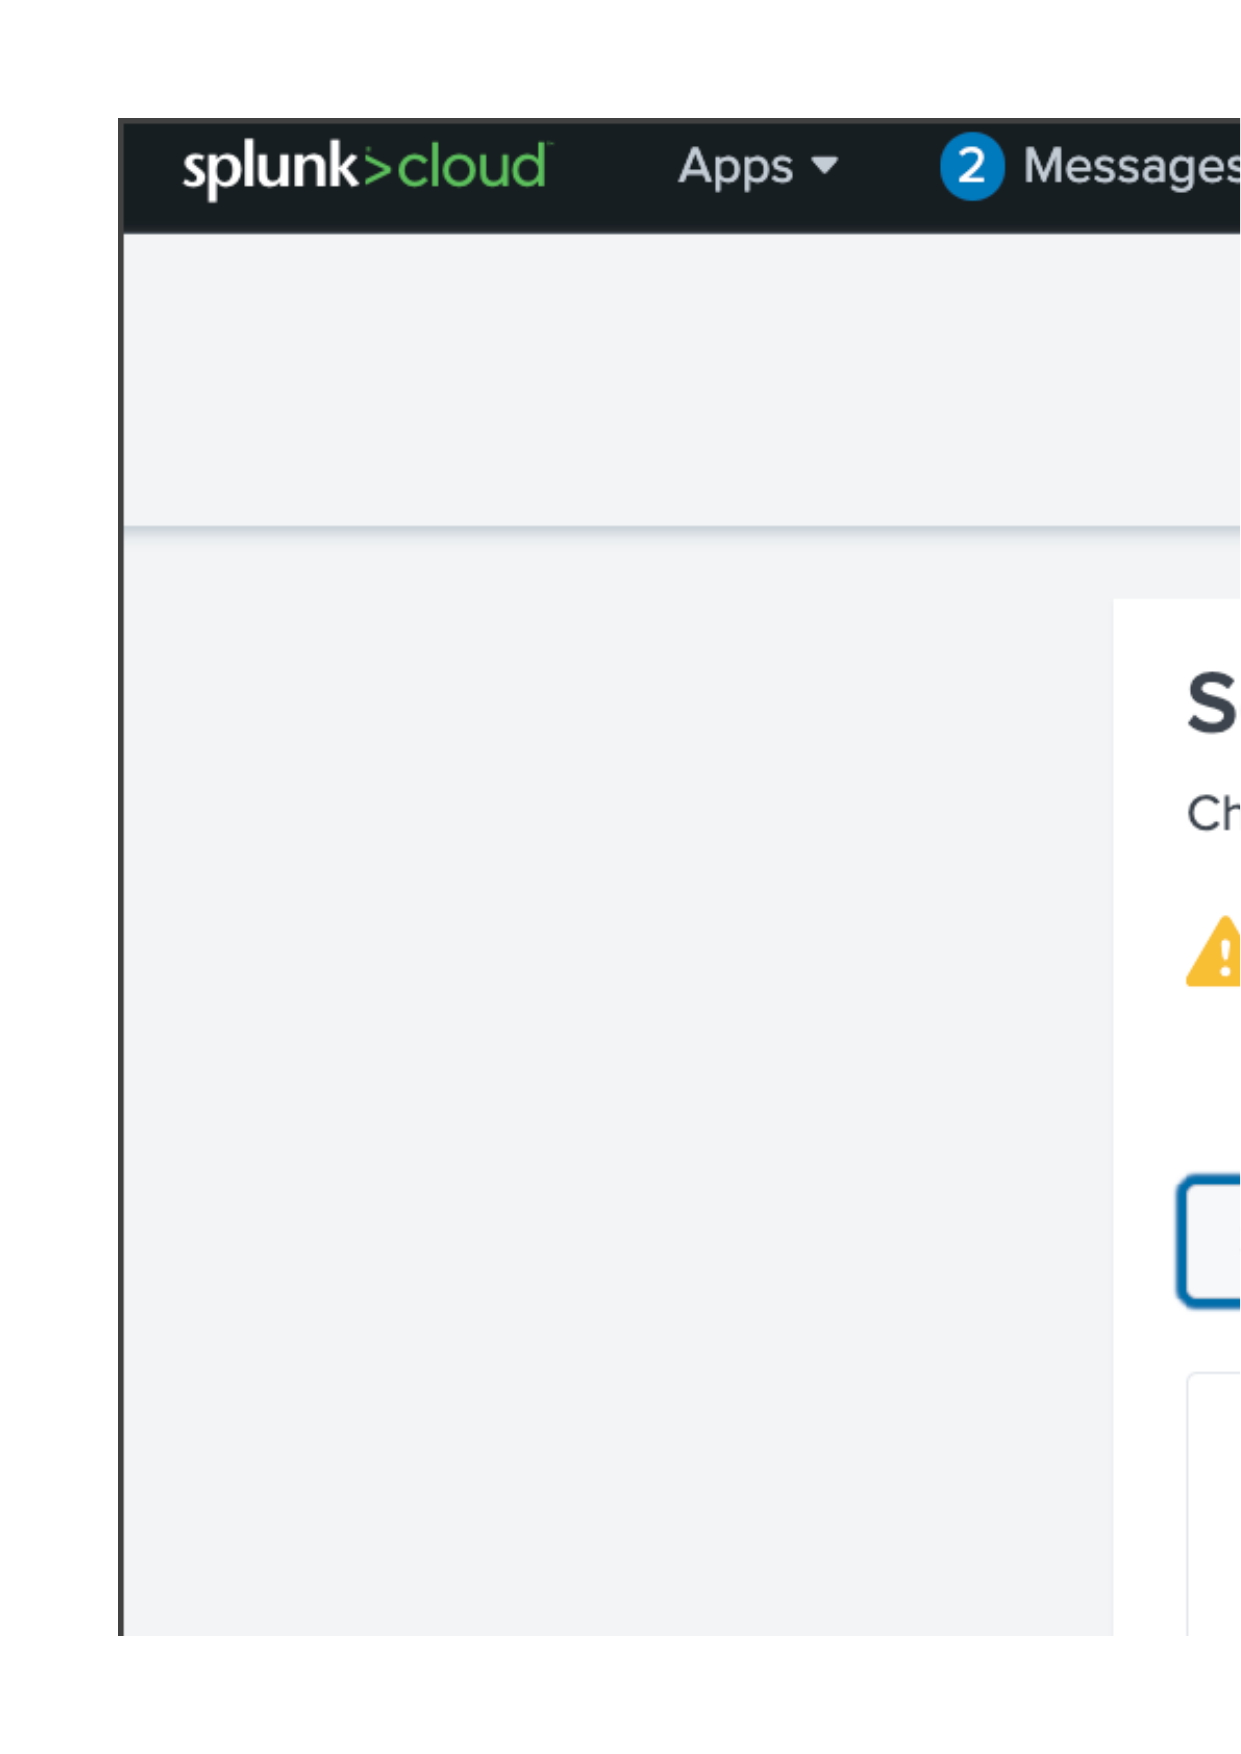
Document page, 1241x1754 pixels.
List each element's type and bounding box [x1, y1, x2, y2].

picture [118, 118, 1241, 1636]
